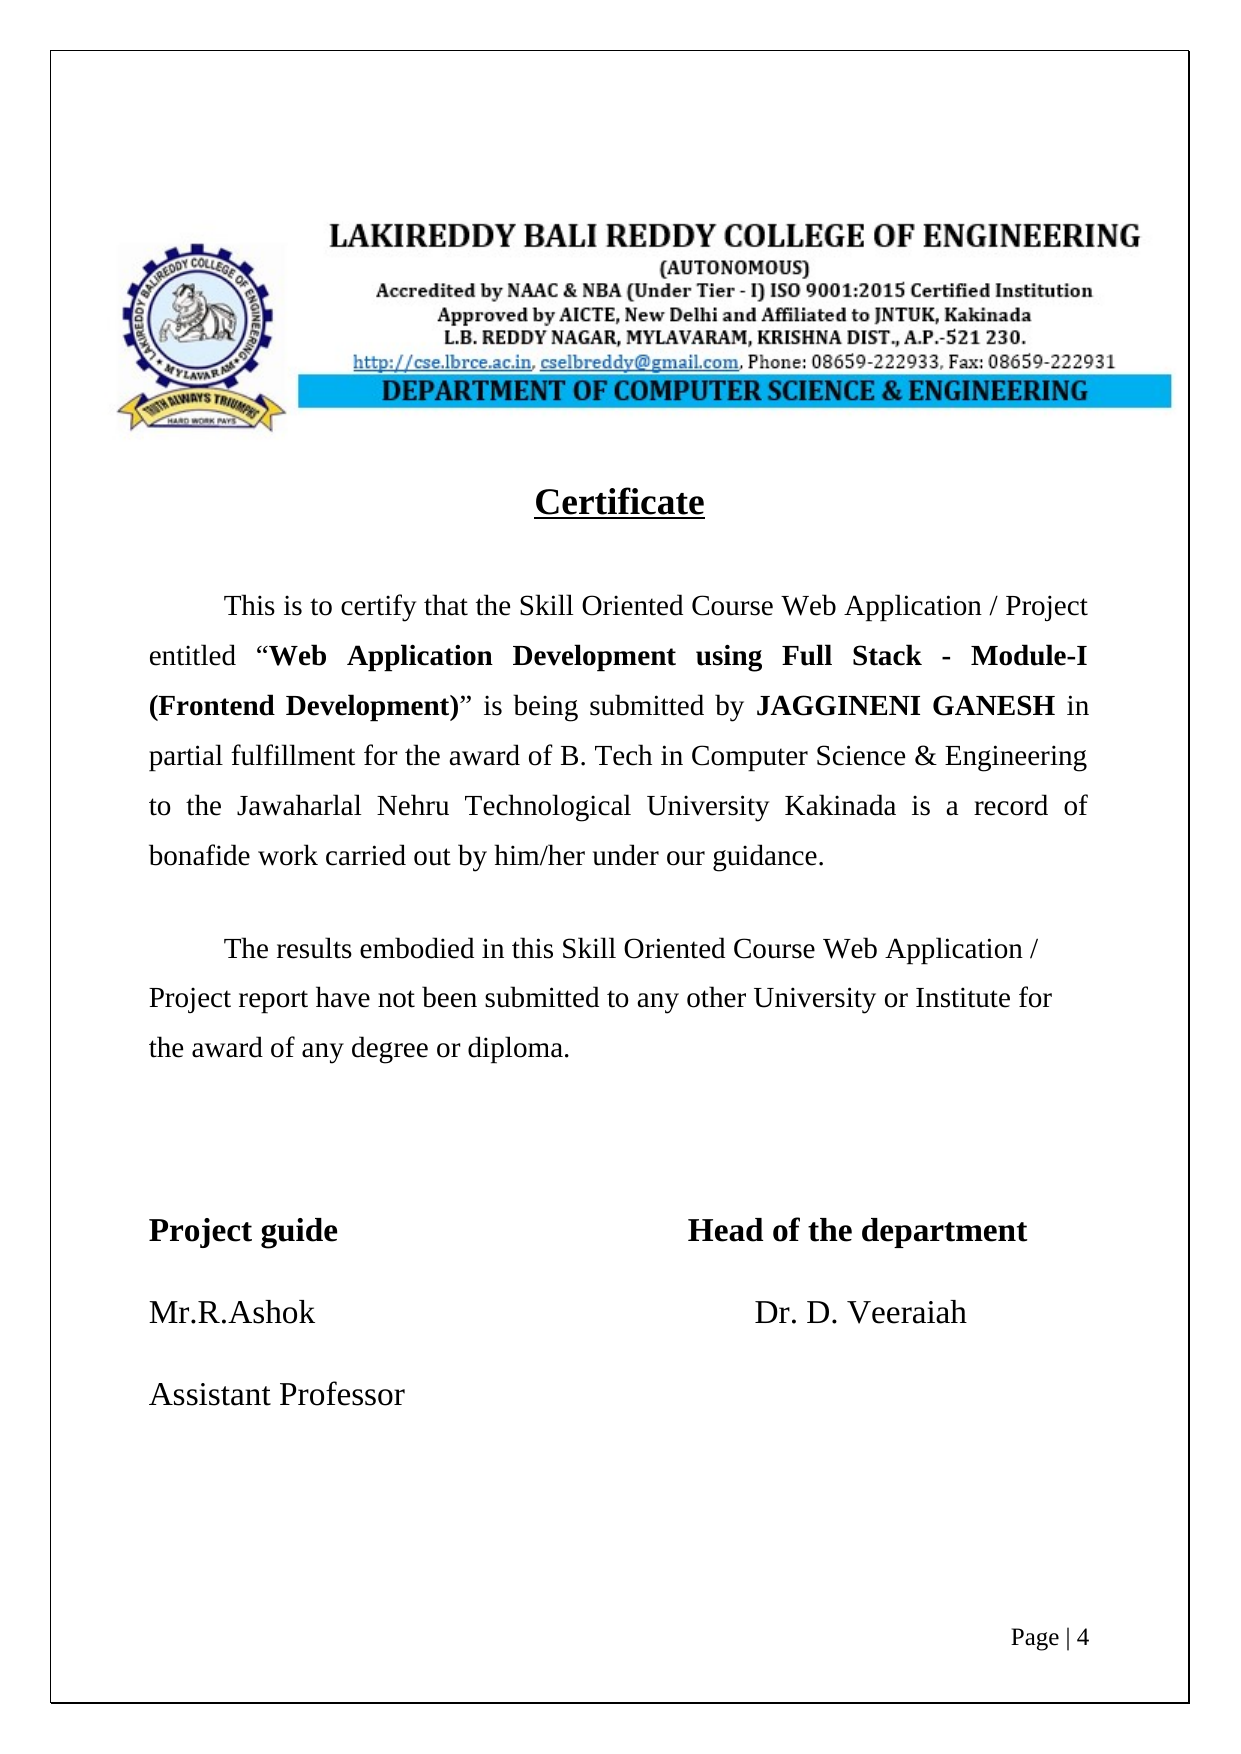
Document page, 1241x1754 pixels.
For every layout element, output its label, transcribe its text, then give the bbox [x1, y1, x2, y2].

text The results embodied in this Skill Oriented Course Web Application / Project report have not been submitted to any other University or Institute for the award of any degree or diploma. [148, 931, 1088, 1064]
text Mr.R.Ashok Dr. D. Veeraiah [148, 1293, 1089, 1331]
picture [96, 197, 1182, 446]
text Project guide Head of the department [148, 1210, 1089, 1248]
text Assistant Professor [148, 1374, 1089, 1412]
text This is to certify that the Skill Oriented Course Web Application / Project entitled “Web Application Development using Full Stack - Module-I (Frontend Development)” is being submitted by JAGGINENI GANESH in partial fulfillment for the award of B. Tech in Computer Science & Engineering to the Jawaharlal Nehru Technological University Kakinada is a record of bonafide work carried out by him/her under our guidance. [148, 588, 1089, 871]
subtitle Certificate [150, 480, 1089, 523]
